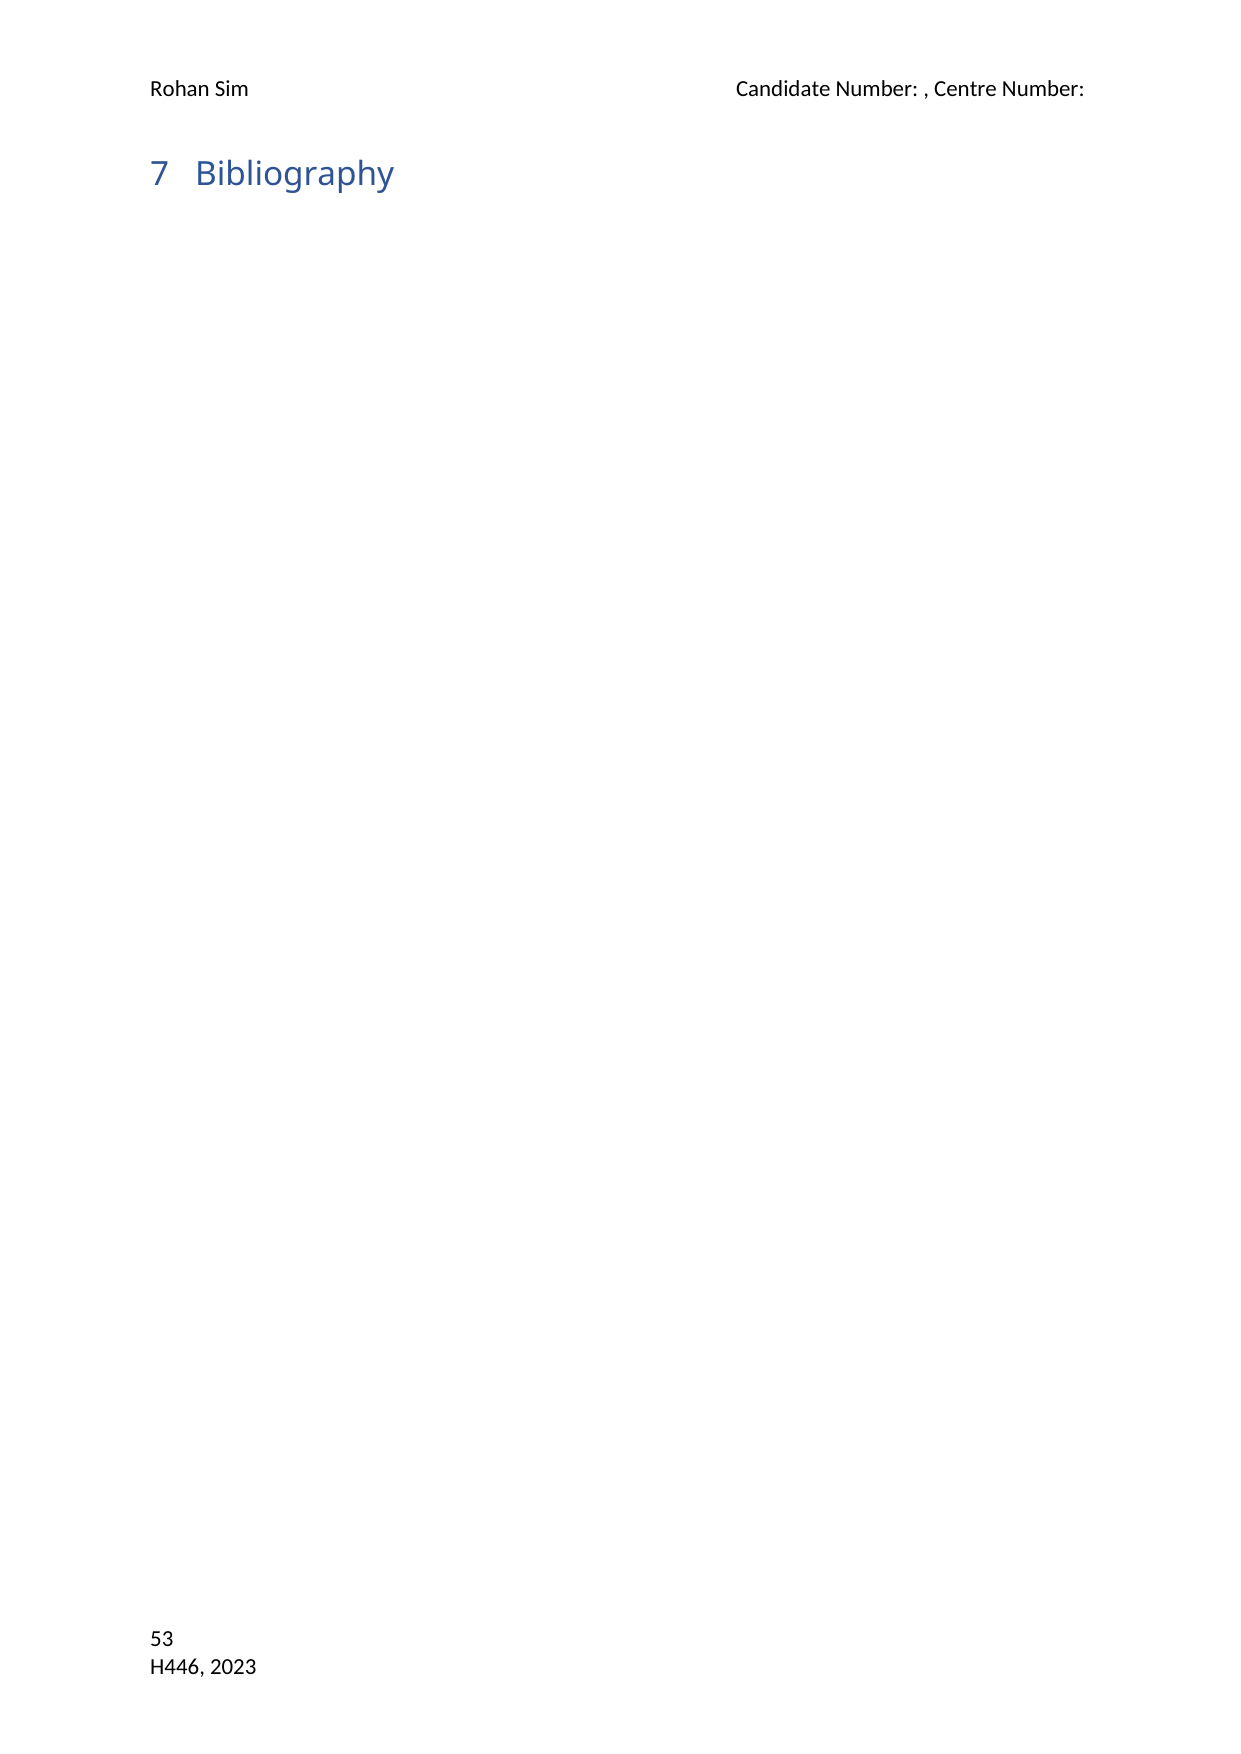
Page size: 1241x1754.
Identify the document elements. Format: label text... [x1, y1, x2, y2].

subtitle Bibliography [150, 150, 1090, 195]
